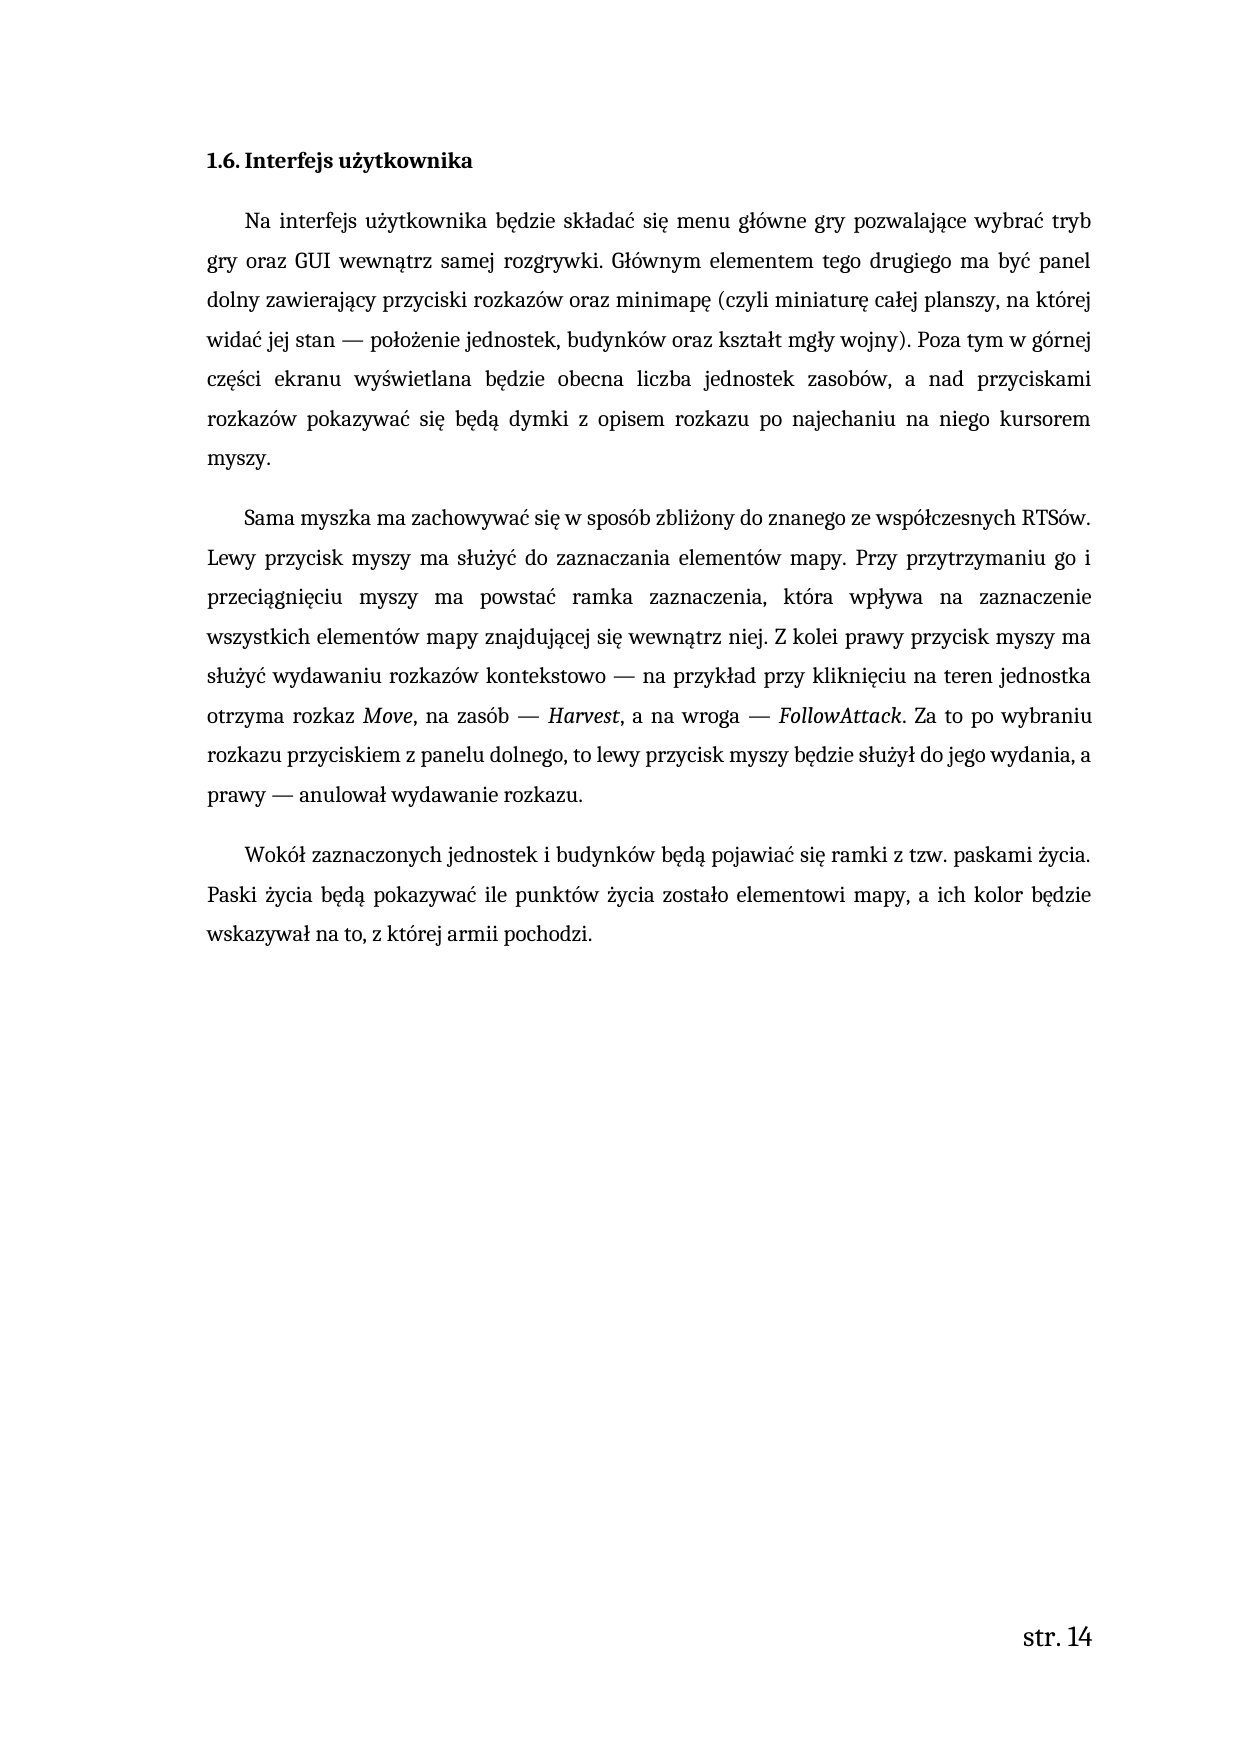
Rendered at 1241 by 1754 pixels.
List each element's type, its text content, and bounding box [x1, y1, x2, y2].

subtitle Interfejs użytkownika [207, 148, 1092, 174]
text Sama myszka ma zachowywać się w sposób zbliżony do znanego ze współczesnych RTSów. Lewy przycisk myszy ma służyć do zaznaczania elementów mapy. Przy przytrzymaniu go i przeciągnięciu myszy ma powstać ramka zaznaczenia, która wpływa na zaznaczenie wszystkich elementów mapy znajdującej się wewnątrz niej. Z kolei prawy przycisk myszy ma służyć wydawaniu rozkazów kontekstowo — na przykład przy kliknięciu na teren jednostka otrzyma rozkaz Move, na zasób — Harvest, a na wroga — FollowAttack. Za to po wybraniu rozkazu przyciskiem z panelu dolnego, to lewy przycisk myszy będzie służył do jego wydania, a prawy — anulował wydawanie rozkazu. [207, 505, 1092, 808]
text Wokół zaznaczonych jednostek i budynków będą pojawiać się ramki z tzw. paskami życia. Paski życia będą pokazywać ile punktów życia zostało elementowi mapy, a ich kolor będzie wskazywał na to, z której armii pochodzi. [207, 842, 1092, 947]
text Na interfejs użytkownika będzie składać się menu główne gry pozwalające wybrać tryb gry oraz GUI wewnątrz samej rozgrywki. Głównym elementem tego drugiego ma być panel dolny zawierający przyciski rozkazów oraz minimapę (czyli miniaturę całej planszy, na której widać jej stan — położenie jednostek, budynków oraz kształt mgły wojny). Poza tym w górnej części ekranu wyświetlana będzie obecna liczba jednostek zasobów, a nad przyciskami rozkazów pokazywać się będą dymki z opisem rozkazu po najechaniu na niego kursorem myszy. [207, 208, 1092, 471]
